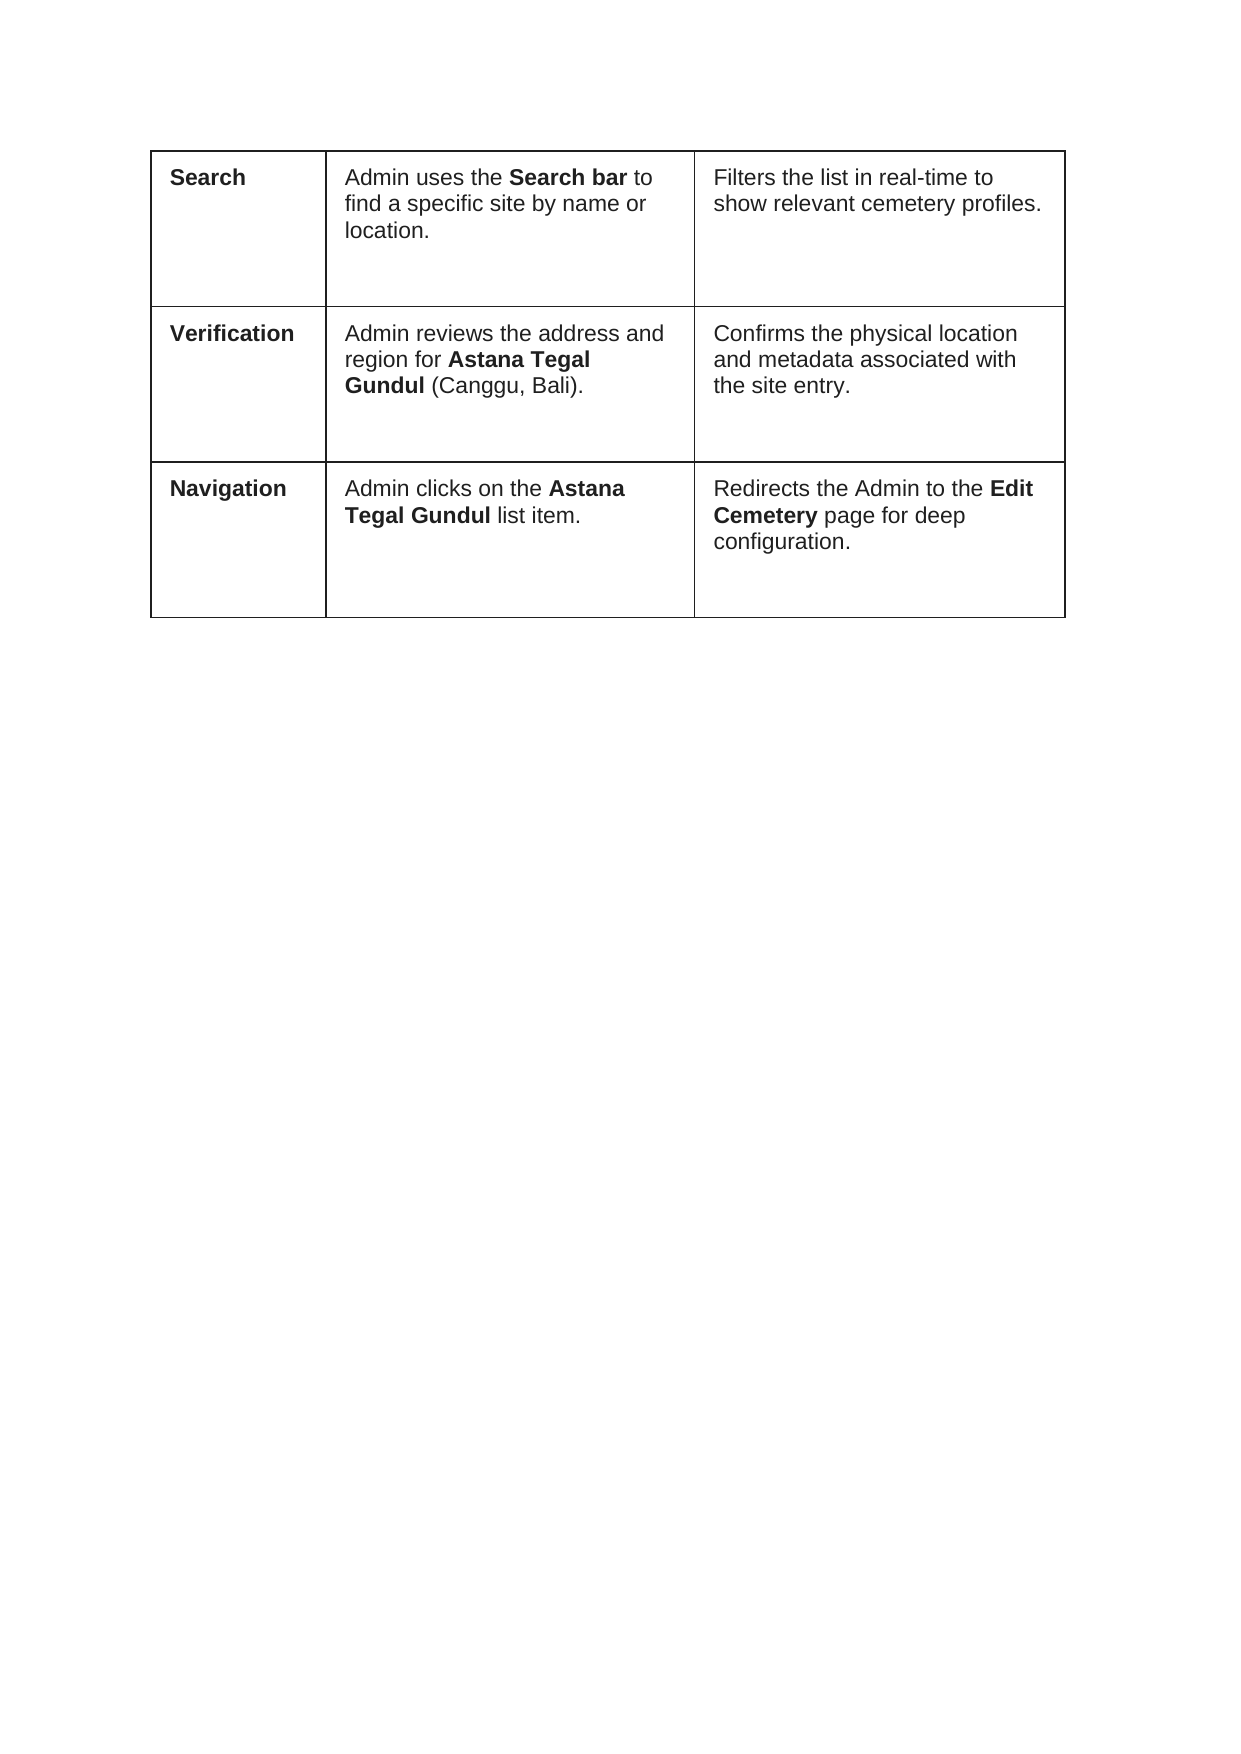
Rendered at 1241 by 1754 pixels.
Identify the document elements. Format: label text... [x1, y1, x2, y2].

table_cell Search [152, 152, 325, 306]
table_cell Confirms the physical location and metadata associated with the site entry. [695, 307, 1064, 461]
table_cell Admin uses the Search bar to find a specific site by name or location. [327, 152, 694, 306]
table_cell Verification [152, 307, 325, 461]
table_cell Filters the list in real-time to show relevant cemetery profiles. [695, 152, 1064, 306]
table_cell Redirects the Admin to the Edit Cemetery page for deep configuration. [695, 463, 1064, 617]
table_cell Admin reviews the address and region for Astana Tegal Gundul (Canggu, Bali). [327, 307, 694, 461]
table_cell Admin clicks on the Astana Tegal Gundul list item. [327, 463, 694, 617]
table_cell Navigation [152, 463, 325, 617]
